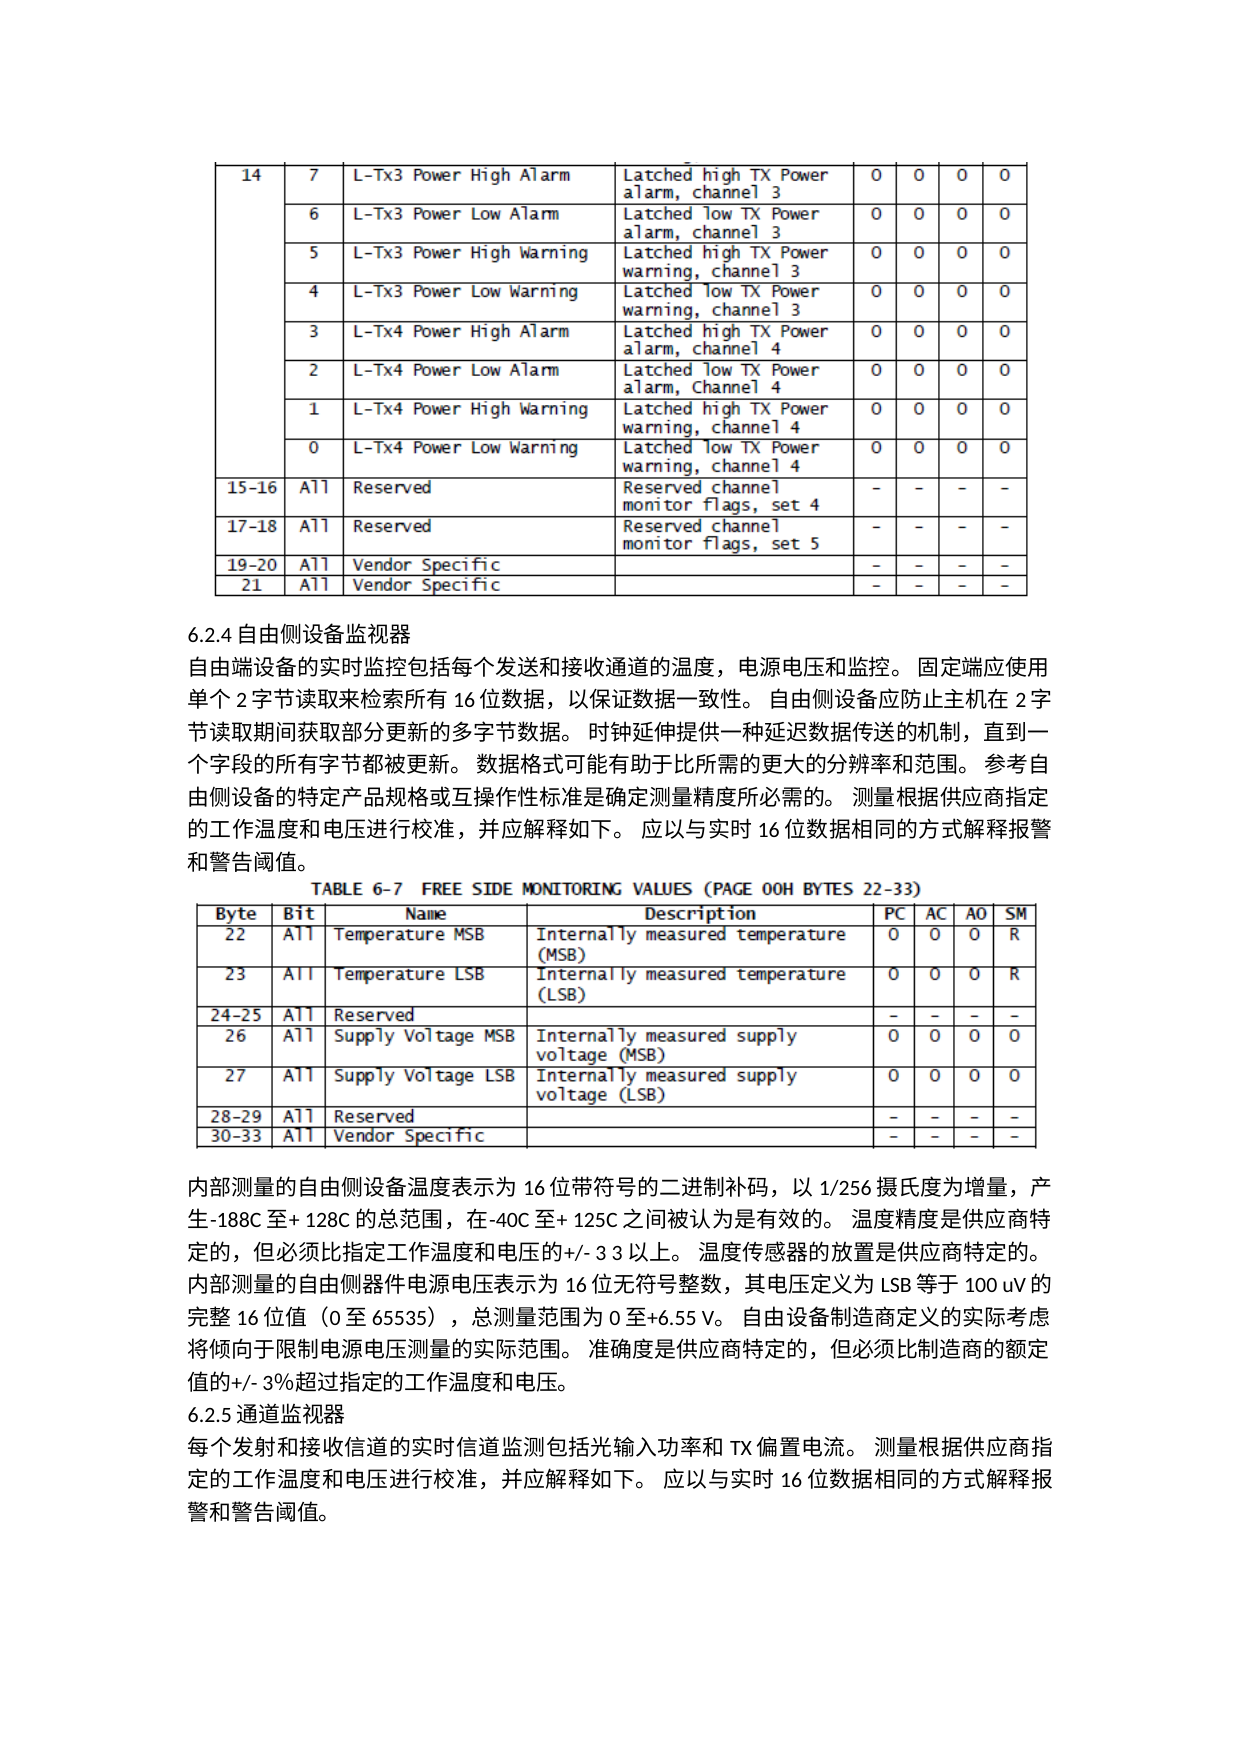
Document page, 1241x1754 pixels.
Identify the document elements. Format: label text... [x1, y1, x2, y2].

text 每个发射和接收信道的实时信道监测包括光输入功率和TX偏置电流。 测量根据供应商指定的工作温度和电压进行校准，并应解释如下。 应以与实时16位数据相同的方式解释报警和警告阈值。 [187, 1429, 1053, 1527]
text 自由端设备的实时监控包括每个发送和接收通道的温度，电源电压和监控。 固定端应使用单个2字节读取来检索所有16位数据，以保证数据一致性。 自由侧设备应防止主机在2字节读取期间获取部分更新的多字节数据。 时钟延伸提供一种延迟数据传送的机制，直到一个字段的所有字节都被更新。 数据格式可能有助于比所需的更大的分辨率和范围。 参考自由侧设备的特定产品规格或互操作性标准是确定测量精度所必需的。 测量根据供应商指定的工作温度和电压进行校准，并应解释如下。 应以与实时16位数据相同的方式解释报警和警告阈值。 [187, 649, 1053, 877]
text 6.2.4自由侧设备监视器 [187, 617, 1053, 649]
picture [187, 162, 1053, 607]
text 内部测量的自由侧设备温度表示为16位带符号的二进制补码，以1/256摄氏度为增量，产生-188C至+ 128C的总范围，在-40C至+ 125C之间被认为是有效的。 温度精度是供应商特定的，但必须比指定工作温度和电压的+/- 3 3以上。 温度传感器的放置是供应商特定的。 内部测量的自由侧器件电源电压表示为16位无符号整数，其电压定义为LSB等于100 uV的完整16位值（0至65535），总测量范围为0至+6.55 V。 自由设备制造商定义的实际考虑将倾向于限制电源电压测量的实际范围。 准确度是供应商特定的，但必须比制造商的额定值的+/- 3％超过指定的工作温度和电压。 [187, 1169, 1053, 1397]
picture [187, 877, 1053, 1157]
text 6.2.5通道监视器 [187, 1397, 1053, 1429]
